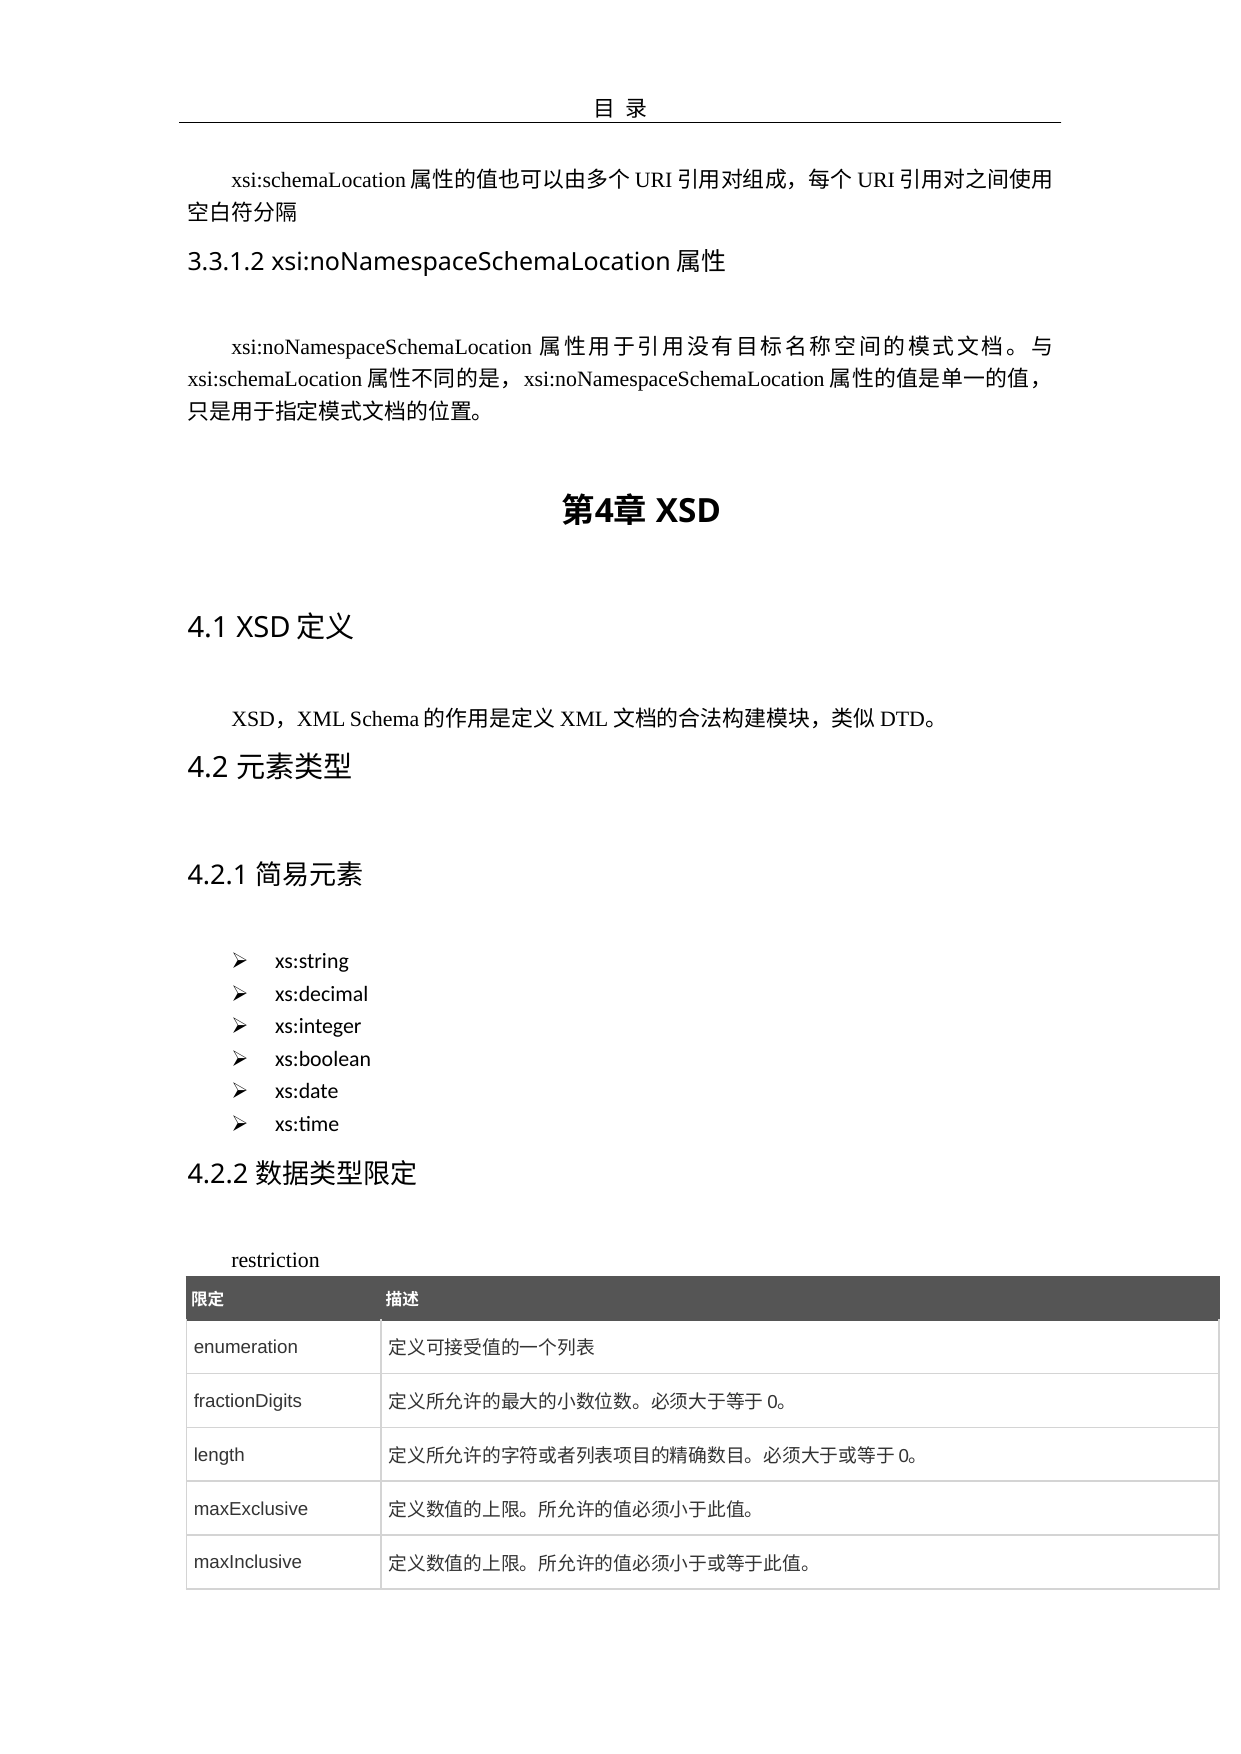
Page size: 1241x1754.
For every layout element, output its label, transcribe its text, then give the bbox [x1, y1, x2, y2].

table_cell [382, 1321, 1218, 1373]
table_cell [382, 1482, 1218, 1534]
text restriction [187, 1244, 1053, 1276]
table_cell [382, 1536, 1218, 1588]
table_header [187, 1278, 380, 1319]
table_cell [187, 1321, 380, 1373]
list xs:date [231, 1074, 1053, 1107]
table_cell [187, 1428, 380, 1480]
subtitle 元素类型 [187, 733, 1053, 798]
list xs:string [231, 944, 1053, 977]
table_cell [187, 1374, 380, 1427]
subtitle XSD [187, 476, 1053, 541]
list xs:decimal [231, 977, 1053, 1009]
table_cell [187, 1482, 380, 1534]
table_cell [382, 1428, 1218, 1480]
subtitle XSD定义 [187, 593, 1053, 658]
list xs:integer [231, 1009, 1053, 1042]
subtitle xsi:noNamespaceSchemaLocation属性 [187, 227, 1053, 292]
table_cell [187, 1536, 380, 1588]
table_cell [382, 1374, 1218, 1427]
list xs:time [231, 1107, 1053, 1139]
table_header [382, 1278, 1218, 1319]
subtitle 数据类型限定 [187, 1139, 1053, 1204]
text xsi:noNamespaceSchemaLocation属性用于引用没有目标名称空间的模式文档。与xsi:schemaLocation属性不同的是，xsi:noNamespaceSchemaLocation属性的值是单一的值，只是用于指定模式文档的位置。 [187, 328, 1053, 426]
text xsi:schemaLocation属性的值也可以由多个URI引用对组成，每个URI引用对之间使用空白符分隔 [187, 162, 1053, 227]
subtitle 简易元素 [187, 840, 1053, 905]
list xs:boolean [231, 1042, 1053, 1074]
text XSD，XML Schema的作用是定义 XML 文档的合法构建模块，类似DTD。 [187, 700, 1053, 733]
